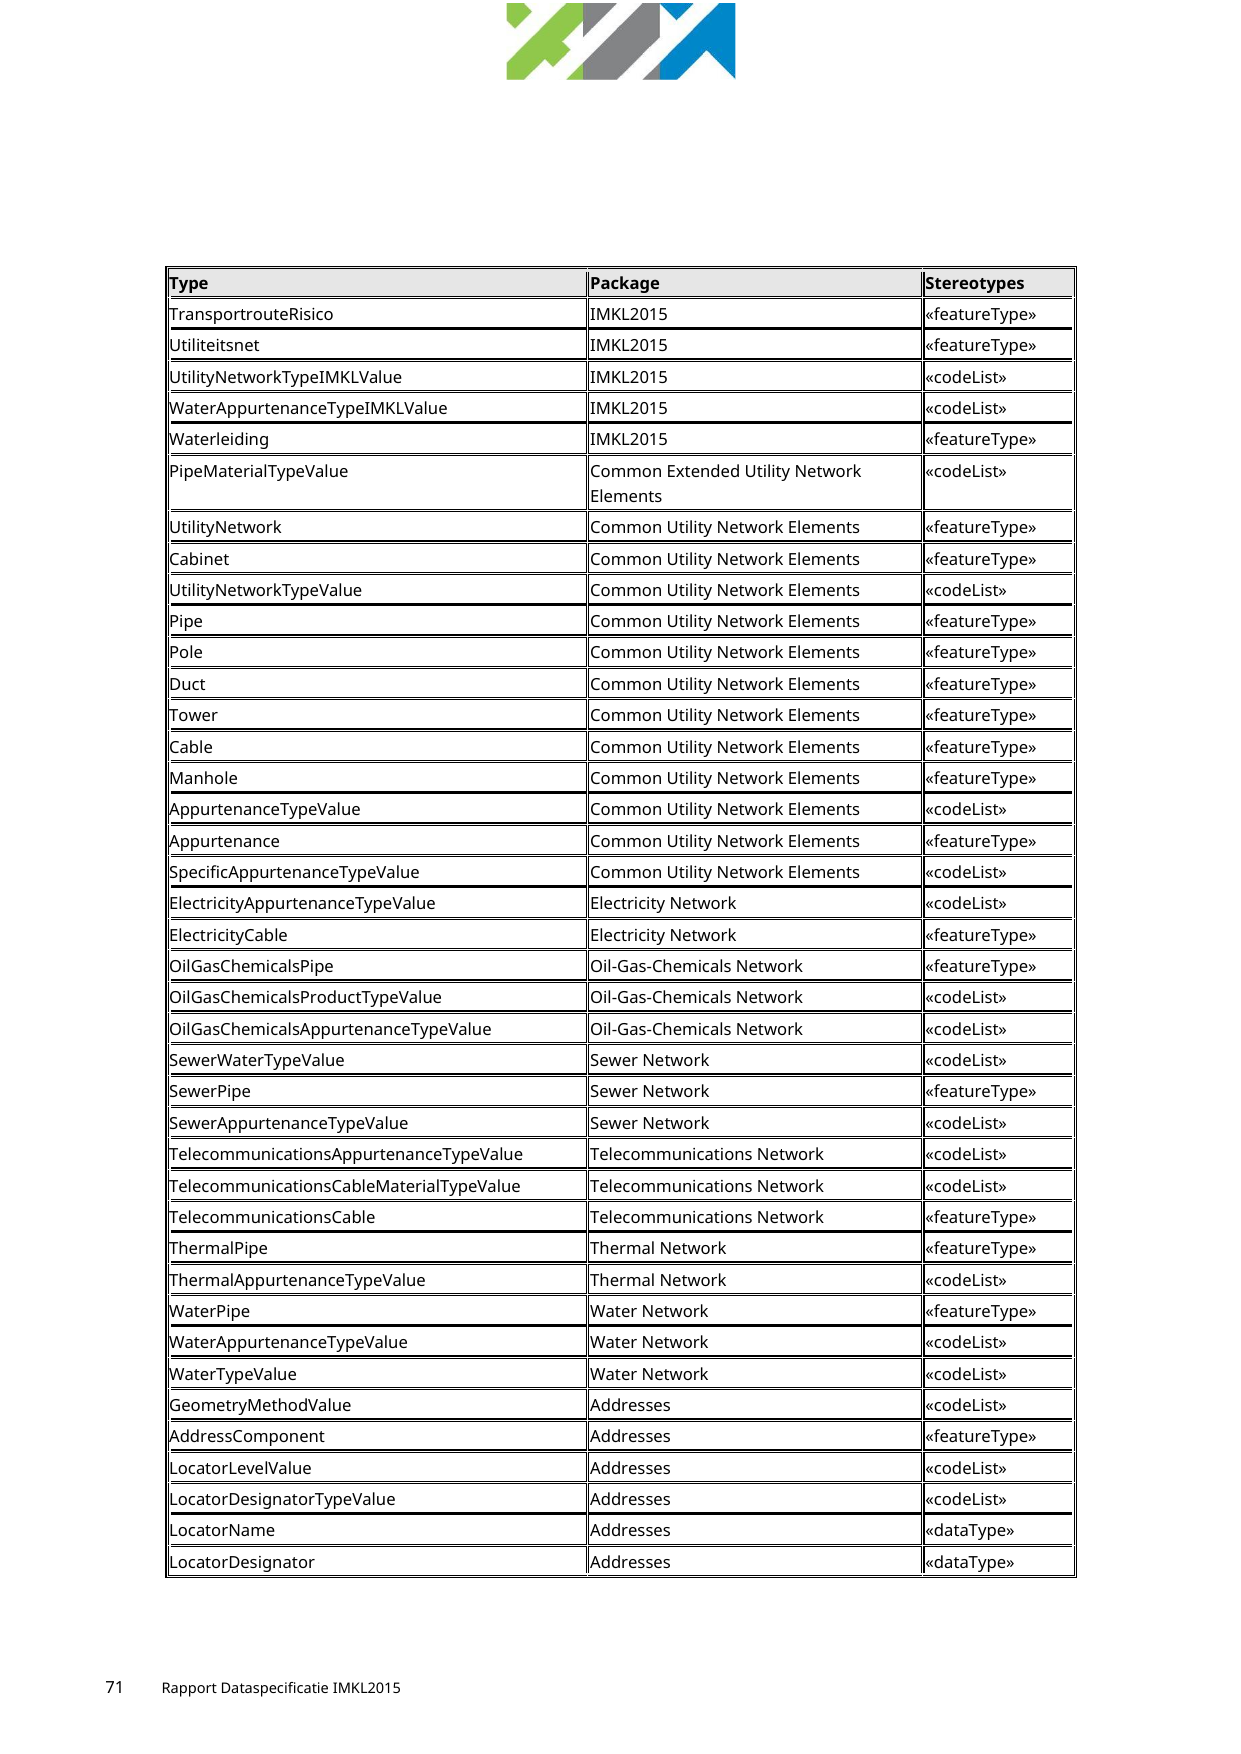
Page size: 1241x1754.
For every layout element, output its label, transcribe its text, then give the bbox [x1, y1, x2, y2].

table_cell Water Network [589, 1359, 921, 1387]
table_cell «featureType» [923, 509, 1075, 540]
table_cell Water Network [589, 1296, 921, 1324]
table_cell UtilityNetworkTypeValue [169, 571, 586, 603]
table_cell «codeList» [923, 390, 1075, 421]
table_cell IMKL2015 [589, 362, 921, 390]
table_cell «featureType» [923, 666, 1075, 697]
table_cell «dataType» [923, 1544, 1074, 1575]
table_cell «codeList» [925, 358, 1074, 390]
table_cell «featureType» [925, 728, 1074, 759]
table_cell «featureType» [925, 822, 1074, 854]
table_cell Telecommunications Network [589, 1139, 921, 1167]
table_cell Common Utility Network Elements [589, 857, 921, 885]
table_cell Common Utility Network Elements [589, 794, 921, 822]
table_cell «codeList» [925, 1010, 1074, 1042]
table_cell LocatorDesignatorTypeValue [167, 1481, 588, 1512]
table_cell Common Extended Utility Network Elements [589, 456, 921, 509]
table_cell «featureType» [925, 327, 1074, 358]
table_cell TelecommunicationsCable [169, 1199, 586, 1230]
table_cell Common Utility Network Elements [589, 826, 921, 854]
table_cell «featureType» [923, 948, 1075, 979]
table_cell Common Utility Network Elements [589, 512, 921, 540]
table_cell Addresses [589, 1515, 921, 1543]
table_cell UtilityNetworkTypeIMKLValue [169, 358, 586, 390]
table_cell «featureType» [925, 603, 1075, 634]
table_cell «featureType» [923, 697, 1075, 728]
table_cell IMKL2015 [589, 299, 921, 327]
table_cell «featureType» [925, 540, 1074, 571]
table_cell SewerWaterTypeValue [167, 1042, 588, 1073]
table_cell Addresses [589, 1422, 921, 1449]
table_cell «codeList» [925, 885, 1074, 916]
table_cell Telecommunications Network [589, 1171, 921, 1198]
table_cell «codeList» [925, 1105, 1074, 1136]
table_cell AppurtenanceTypeValue [169, 791, 586, 822]
table_cell Addresses [589, 1484, 921, 1512]
picture [506, 3, 718, 80]
table_cell «codeList» [925, 1261, 1074, 1293]
table_cell ElectricityAppurtenanceTypeValue [169, 885, 586, 916]
table_cell TelecommunicationsCableMaterialTypeValue [169, 1167, 586, 1198]
table_cell LocatorDesignator [169, 1544, 588, 1575]
table_header Package [588, 267, 923, 296]
table_cell Addresses [589, 1453, 921, 1481]
table_cell LocatorName [169, 1512, 586, 1543]
table_cell Duct [167, 666, 588, 697]
table_cell Waterleiding [169, 421, 586, 452]
table_cell «codeList» [923, 1136, 1075, 1167]
table_cell «featureType» [925, 634, 1074, 666]
table_cell Manhole [169, 760, 586, 791]
table_cell Common Utility Network Elements [589, 606, 921, 634]
table_cell Electricity Network [589, 888, 921, 916]
table_cell SewerPipe [169, 1073, 586, 1104]
table_cell UtilityNetwork [167, 509, 588, 540]
table_cell «codeList» [925, 1449, 1074, 1481]
table_cell SpecificAppurtenanceTypeValue [167, 854, 588, 885]
table_cell «codeList» [923, 1387, 1075, 1418]
table_cell GeometryMethodValue [167, 1387, 588, 1418]
table_cell OilGasChemicalsAppurtenanceTypeValue [169, 1010, 586, 1042]
table_cell Sewer Network [589, 1108, 921, 1136]
table_cell TransportrouteRisico [167, 296, 588, 327]
table_cell «codeList» [925, 571, 1074, 603]
table_cell «codeList» [925, 791, 1074, 822]
table_cell Addresses [588, 1544, 923, 1575]
table_cell Common Utility Network Elements [589, 638, 921, 666]
table_cell Water Network [589, 1327, 921, 1355]
table_cell Common Utility Network Elements [589, 700, 921, 728]
table_cell IMKL2015 [589, 330, 921, 358]
table_cell «codeList» [925, 1355, 1074, 1387]
table_cell Addresses [589, 1390, 921, 1418]
table_cell «codeList» [923, 854, 1075, 885]
table_cell ThermalAppurtenanceTypeValue [169, 1261, 586, 1293]
table_cell IMKL2015 [589, 393, 921, 421]
table_cell Telecommunications Network [589, 1202, 921, 1230]
table_cell Common Utility Network Elements [589, 669, 921, 697]
table_cell ThermalPipe [169, 1230, 586, 1261]
table_cell Electricity Network [589, 920, 921, 948]
table_cell «codeList» [925, 453, 1074, 509]
table_cell Cabinet [169, 540, 586, 571]
table_cell Pole [169, 634, 586, 666]
table_cell «featureType» [925, 421, 1074, 452]
table_cell OilGasChemicalsPipe [167, 948, 588, 979]
table_cell ElectricityCable [169, 916, 586, 948]
table_cell «featureType» [925, 760, 1074, 791]
table_cell WaterTypeValue [169, 1355, 586, 1387]
table_cell Tower [167, 697, 588, 728]
table_cell Cable [169, 728, 586, 759]
table_cell IMKL2015 [589, 424, 921, 452]
table_cell «codeList» [925, 1167, 1074, 1198]
table_cell Thermal Network [589, 1265, 921, 1293]
table_cell «featureType» [925, 1073, 1074, 1104]
table_cell «featureType» [923, 296, 1075, 327]
table_cell «codeList» [925, 979, 1074, 1010]
table_cell AddressComponent [169, 1418, 586, 1449]
table_cell «featureType» [925, 916, 1074, 948]
table_header Stereotypes [923, 269, 1074, 296]
table_cell Oil-Gas-Chemicals Network [589, 951, 921, 979]
table_cell PipeMaterialTypeValue [169, 453, 586, 509]
table_cell WaterAppurtenanceTypeValue [169, 1324, 586, 1355]
table_cell «featureType» [923, 1293, 1075, 1324]
table_cell Utiliteitsnet [169, 327, 586, 358]
table_cell Sewer Network [589, 1045, 921, 1073]
table_cell «codeList» [925, 1324, 1074, 1355]
table_cell «codeList» [923, 1481, 1075, 1512]
table_cell TelecommunicationsAppurtenanceTypeValue [167, 1136, 588, 1167]
table_cell Appurtenance [169, 822, 586, 854]
table_cell Pipe [167, 603, 586, 634]
table_cell WaterAppurtenanceTypeIMKLValue [167, 390, 588, 421]
table_cell «codeList» [923, 1042, 1075, 1073]
table_cell Thermal Network [589, 1233, 921, 1261]
table_cell WaterPipe [167, 1293, 588, 1324]
table_cell Common Utility Network Elements [589, 732, 921, 759]
table_cell OilGasChemicalsProductTypeValue [169, 979, 586, 1010]
table_cell «featureType» [925, 1418, 1074, 1449]
table_cell Common Utility Network Elements [589, 544, 921, 571]
table_cell Common Utility Network Elements [589, 763, 921, 791]
table_cell Oil-Gas-Chemicals Network [589, 1014, 921, 1042]
table_cell SewerAppurtenanceTypeValue [169, 1105, 586, 1136]
table_cell Common Utility Network Elements [589, 575, 921, 603]
picture [677, 50, 736, 80]
table_cell «featureType» [925, 1199, 1074, 1230]
table_cell LocatorLevelValue [169, 1449, 586, 1481]
table_header Type [169, 269, 588, 296]
table_cell «featureType» [925, 1230, 1074, 1261]
table_cell Oil-Gas-Chemicals Network [589, 983, 921, 1010]
table_cell «dataType» [925, 1512, 1074, 1543]
table_cell Sewer Network [589, 1077, 921, 1104]
